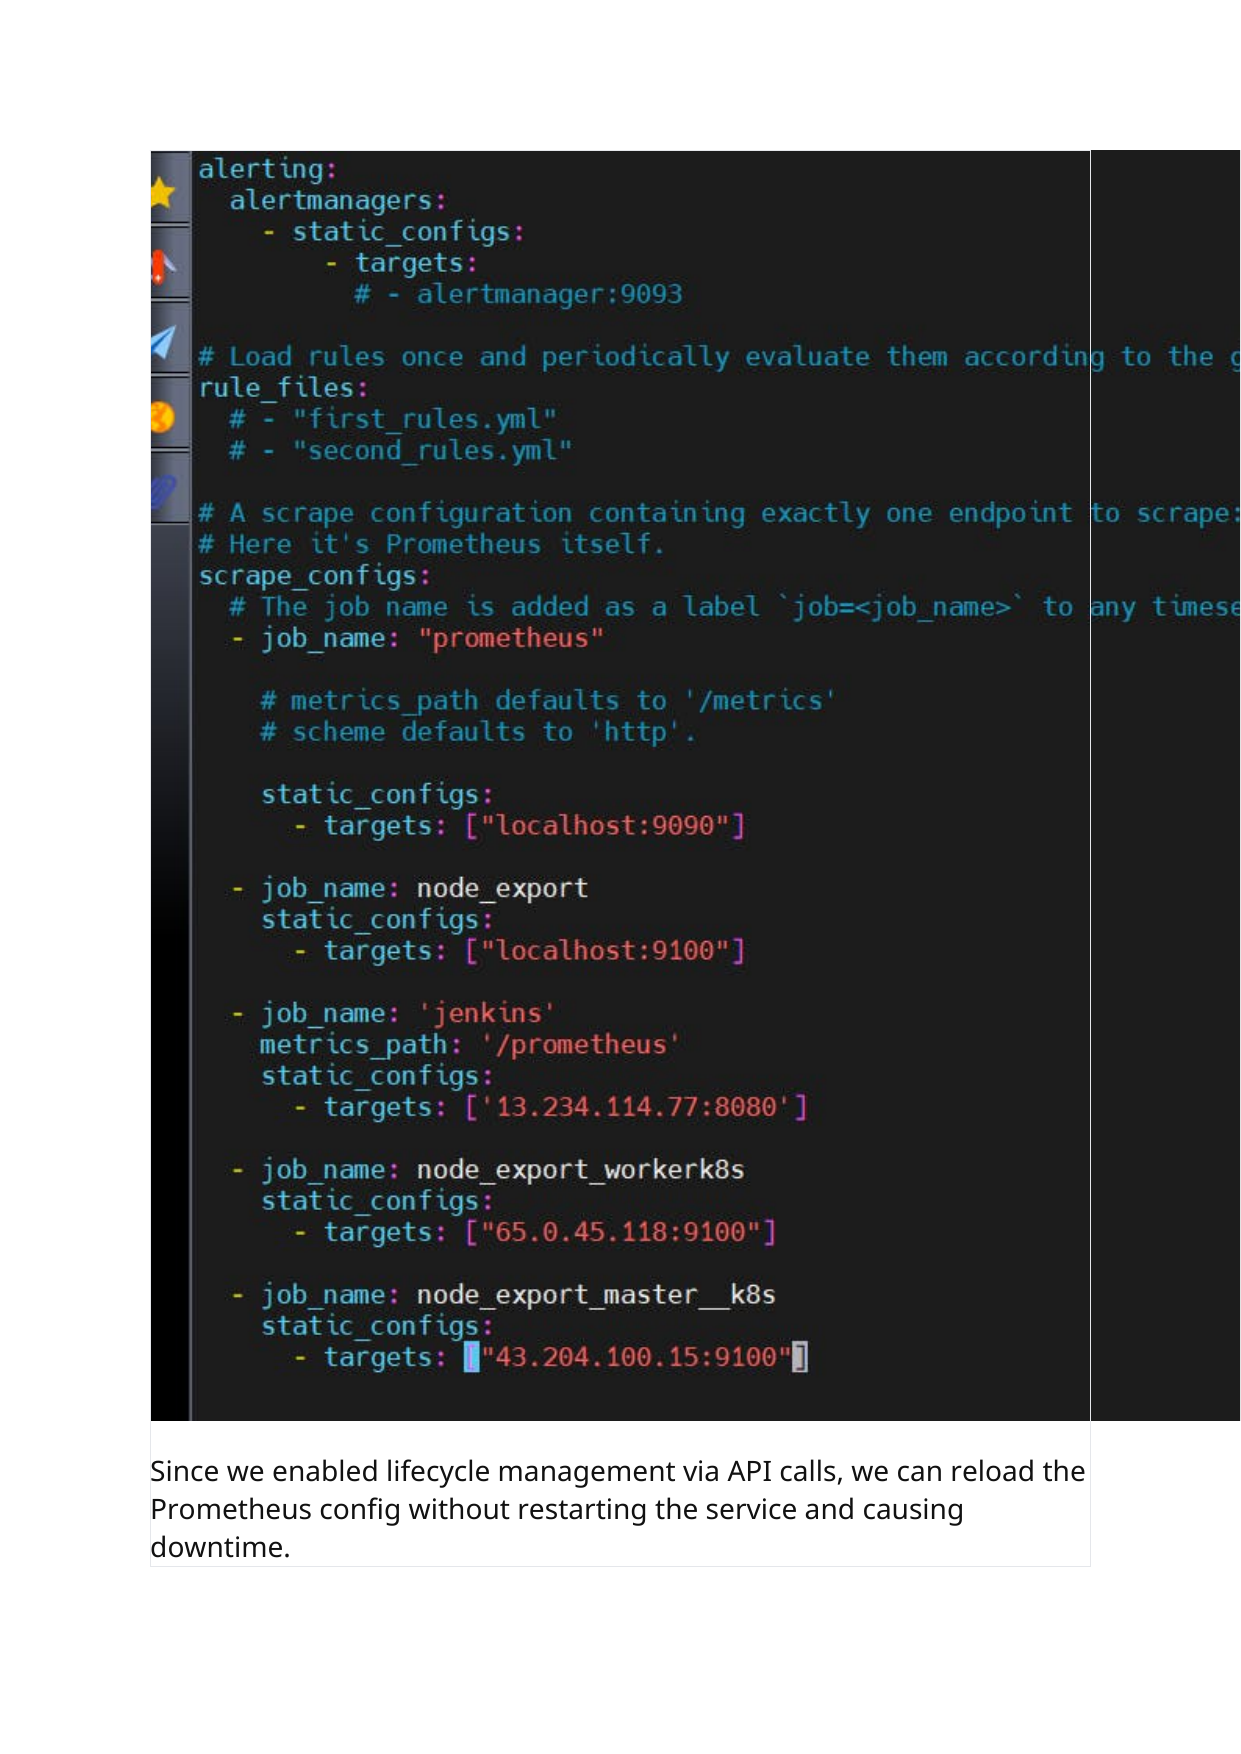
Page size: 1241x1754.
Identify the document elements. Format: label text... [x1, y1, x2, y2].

picture [1091, 150, 1241, 1421]
picture [151, 151, 1090, 1421]
text Since we enabled lifecycle management via API calls, we can reload the Prometheus config without restarting the service and causing downtime. [151, 1451, 1090, 1566]
